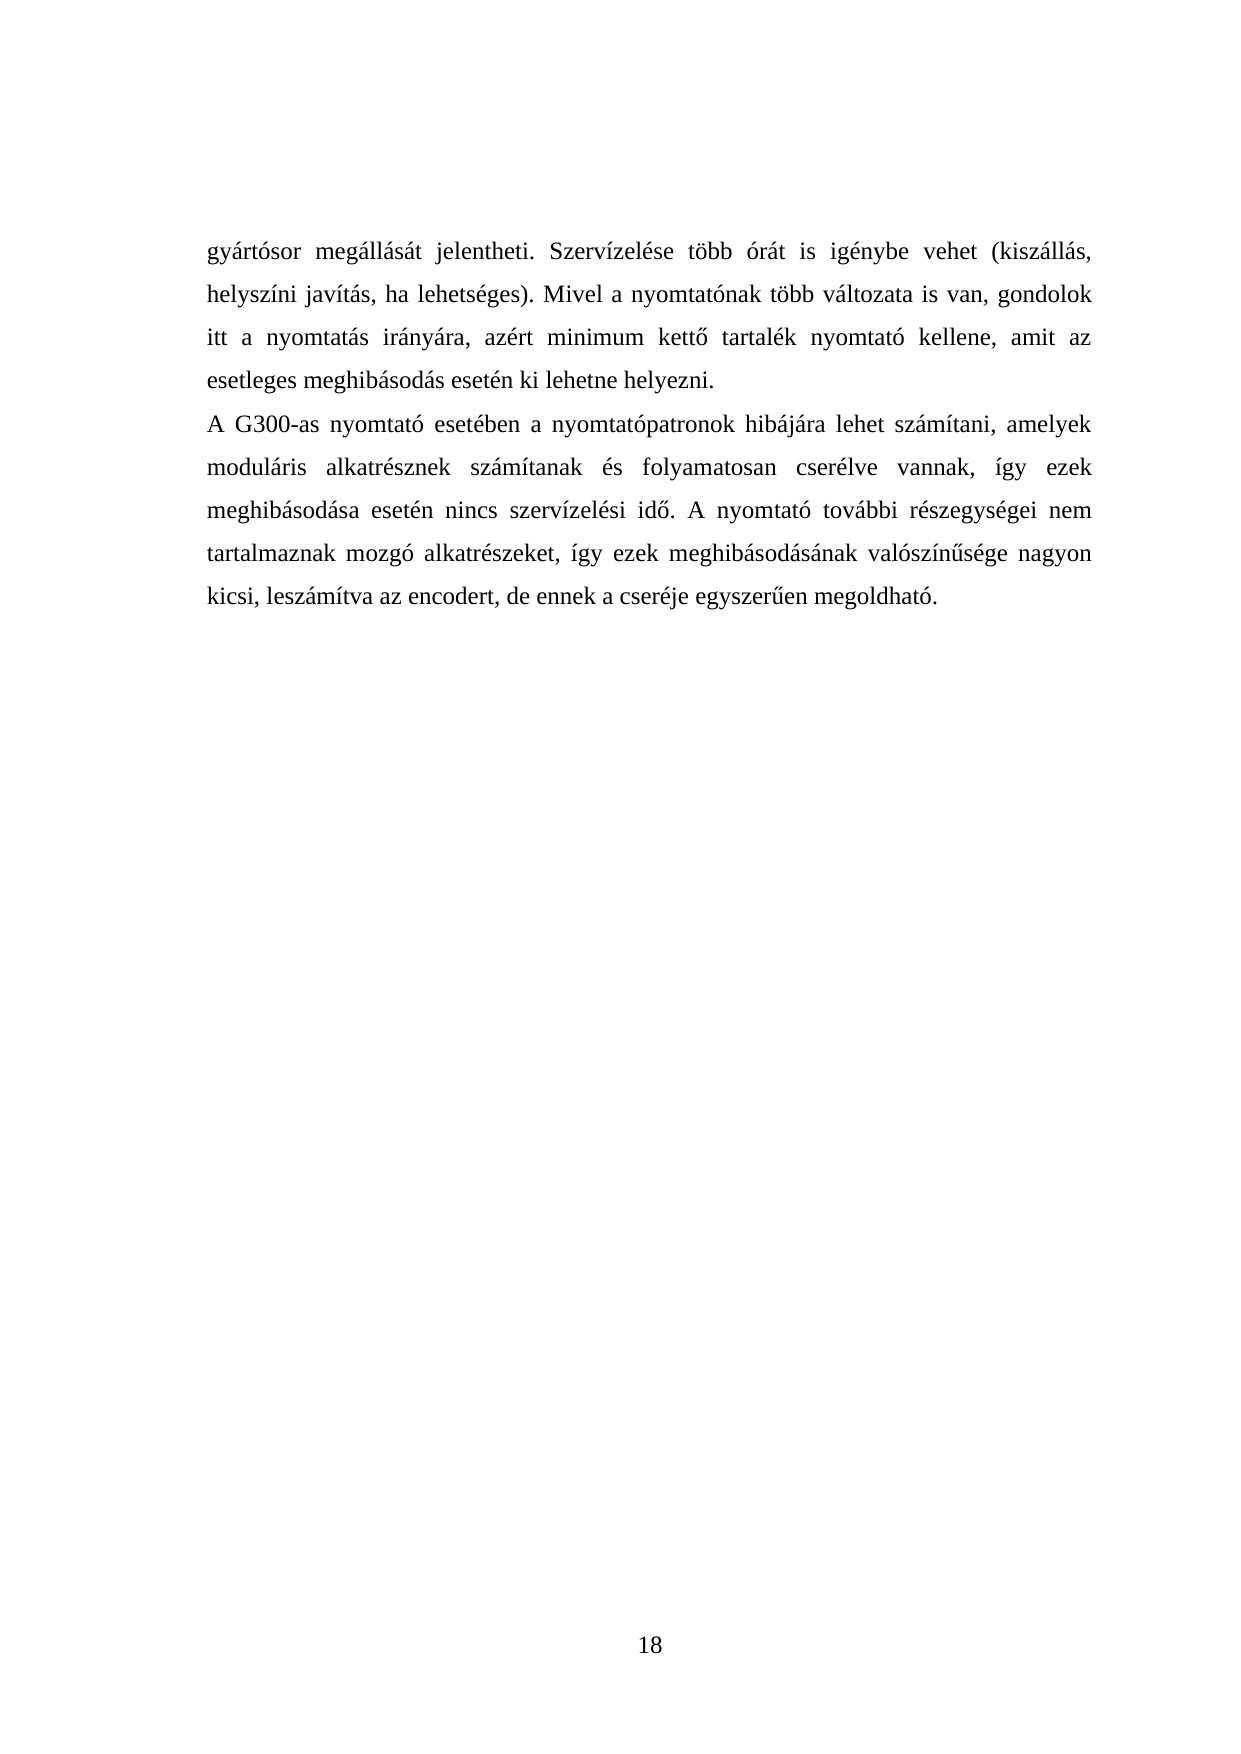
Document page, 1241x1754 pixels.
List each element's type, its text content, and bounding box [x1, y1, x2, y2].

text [207, 236, 1093, 394]
text A G300-as nyomtató esetében a nyomtatópatronok hibájára lehet számítani, amelyek moduláris alkatrésznek számítanak és folyamatosan cserélve vannak, így ezek meghibásodása esetén nincs szervízelési idő. A nyomtató további részegységei nem tartalmaznak mozgó alkatrészeket, így ezek meghibásodásának valószínűsége nagyon kicsi, leszámítva az encodert, de ennek a cseréje egyszerűen megoldható. [207, 409, 1093, 610]
